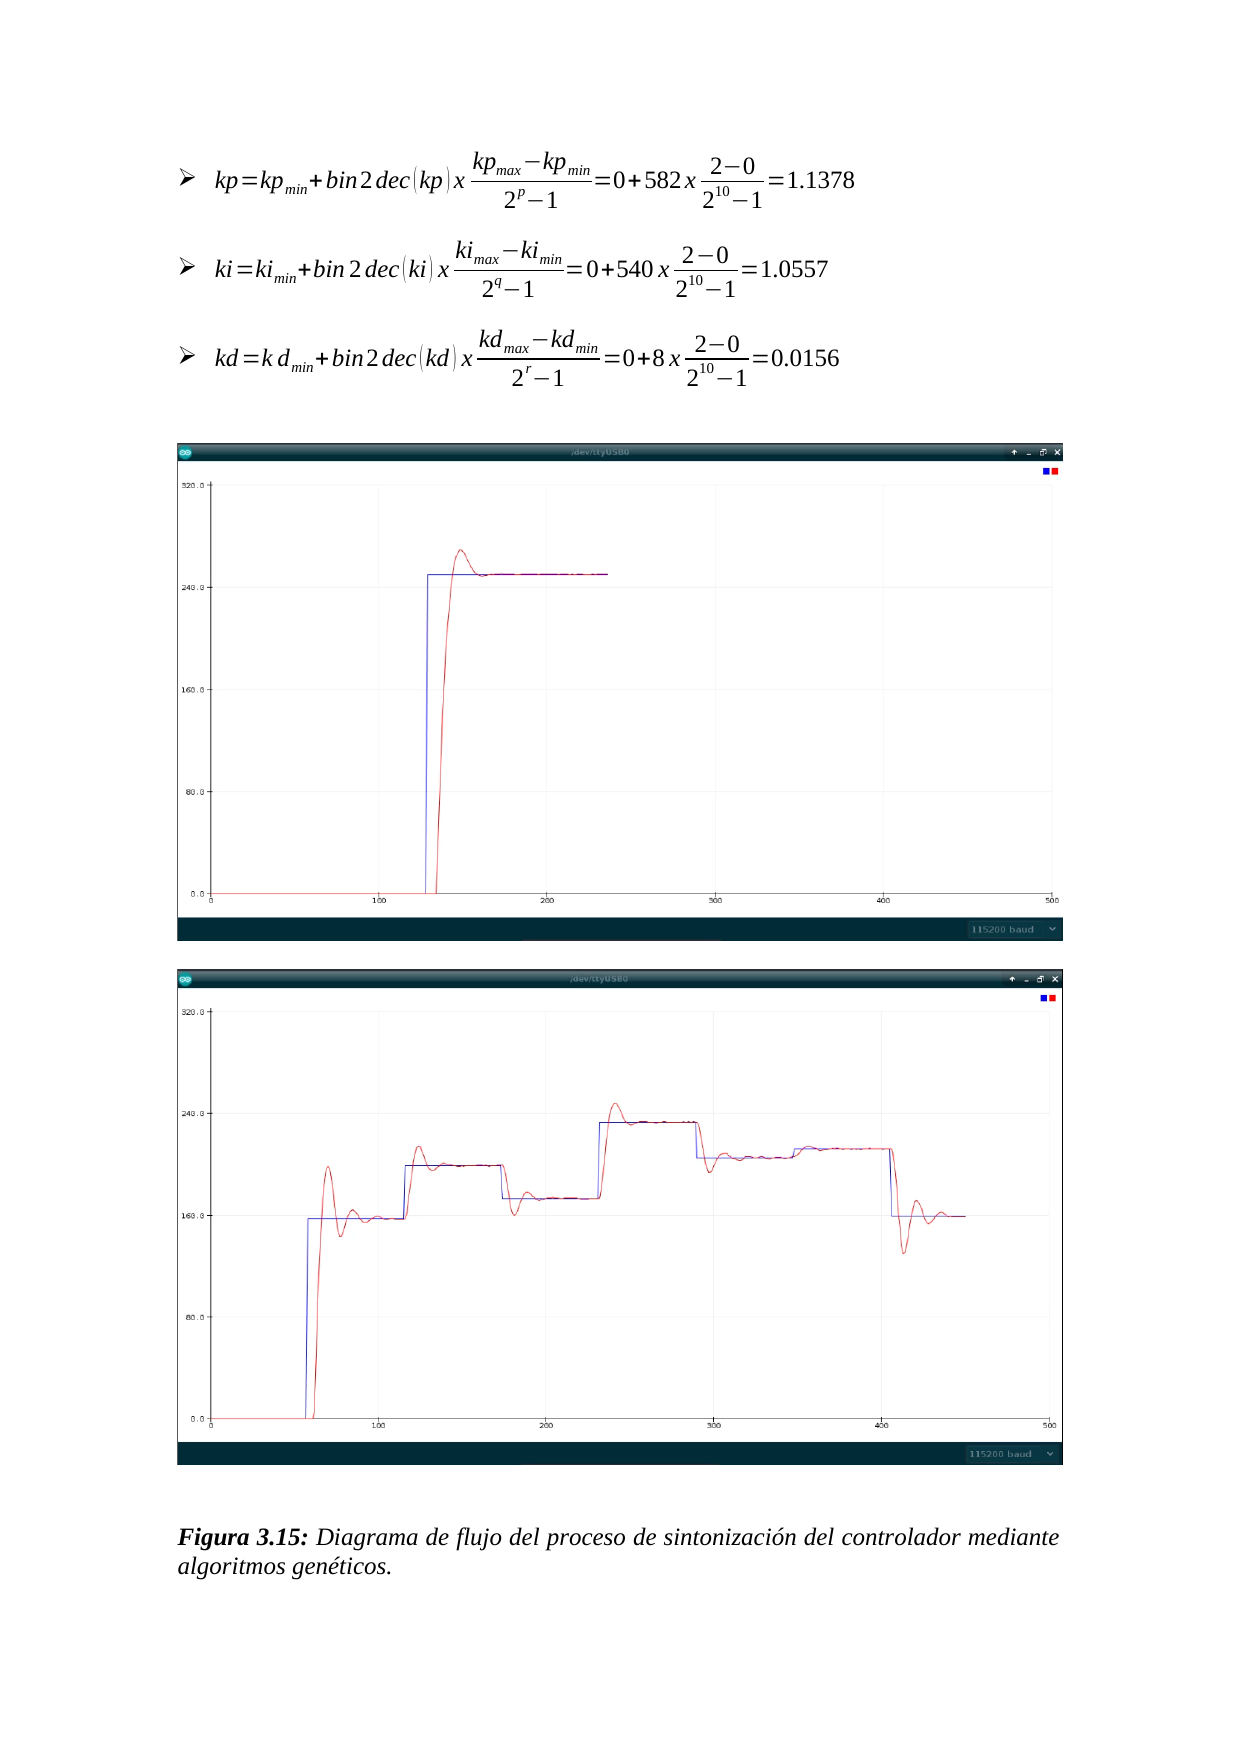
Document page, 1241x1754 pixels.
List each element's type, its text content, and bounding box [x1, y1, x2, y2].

text Figura 3.15: Diagrama de flujo del proceso de sintonización del controlador mediante algoritmos genéticos. [177, 1522, 1063, 1580]
picture [177, 443, 1063, 938]
picture [177, 969, 1063, 1463]
